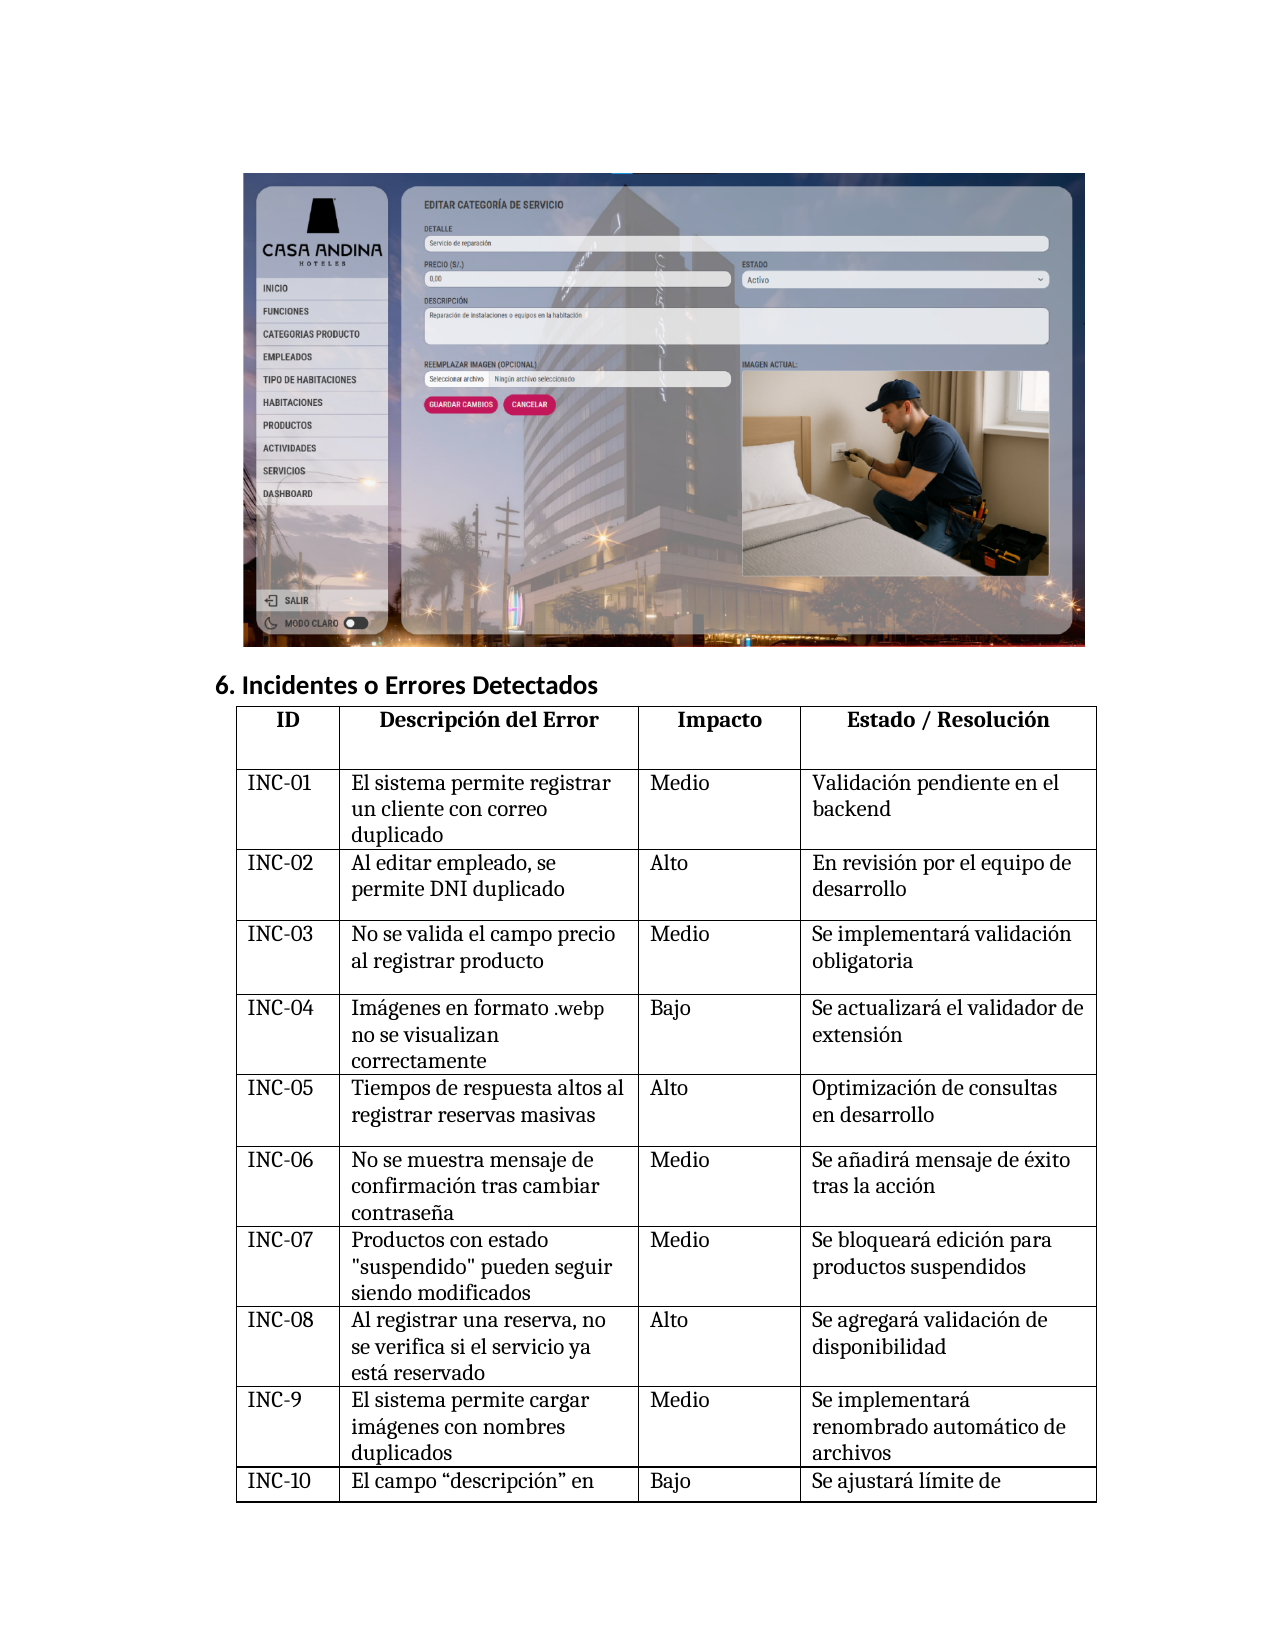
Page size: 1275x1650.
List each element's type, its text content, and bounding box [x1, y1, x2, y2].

table_cell Productos con estado "suspendido" pueden seguir siendo modificados [340, 1227, 638, 1306]
table_cell Alto [639, 1075, 800, 1146]
table_cell Optimización de consultas en desarrollo [801, 1075, 1096, 1146]
table_cell INC-9 [237, 1387, 339, 1466]
table_cell El sistema permite registrar un cliente con correo duplicado [340, 770, 638, 849]
table_header ID [237, 707, 339, 768]
table_cell Se implementará validación obligatoria [801, 921, 1096, 994]
table_cell INC-02 [237, 850, 339, 920]
table_cell No se valida el campo precio al registrar producto [340, 921, 638, 994]
table_cell Se agregará validación de disponibilidad [801, 1307, 1096, 1386]
table_cell INC-04 [237, 995, 339, 1074]
table_cell Medio [639, 1147, 800, 1226]
table_cell Imágenes en formato .webp no se visualizan correctamente [340, 995, 638, 1074]
table_cell Medio [639, 1227, 800, 1306]
table_cell En revisión por el equipo de desarrollo [801, 850, 1096, 920]
picture [243, 173, 1085, 647]
table_cell El sistema permite cargar imágenes con nombres duplicados [340, 1387, 638, 1466]
table_cell Se añadirá mensaje de éxito tras la acción [801, 1147, 1096, 1226]
table_cell INC-08 [237, 1307, 339, 1386]
table_cell Tiempos de respuesta altos al registrar reservas masivas [340, 1075, 638, 1146]
table_header Estado / Resolución [801, 707, 1096, 768]
table_cell Se bloqueará edición para productos suspendidos [801, 1227, 1096, 1306]
table_cell Se actualizará el validador de extensión [801, 995, 1096, 1074]
table_cell INC-07 [237, 1227, 339, 1306]
table_cell Alto [639, 1307, 800, 1386]
table_header Descripción del Error [340, 707, 638, 768]
table_cell Bajo [639, 1468, 800, 1501]
table_cell Al editar empleado, se permite DNI duplicado [340, 850, 638, 920]
table_cell Validación pendiente en el backend [801, 770, 1096, 849]
table_cell Se implementará renombrado automático de archivos [801, 1387, 1096, 1466]
table_cell INC-10 [237, 1468, 339, 1501]
table_cell No se muestra mensaje de confirmación tras cambiar contraseña [340, 1147, 638, 1226]
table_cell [340, 1468, 638, 1501]
table_cell Alto [639, 850, 800, 920]
subtitle Incidentes o Errores Detectados [215, 668, 1098, 701]
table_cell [801, 1468, 1096, 1501]
table_cell INC-01 [237, 770, 339, 849]
table_header Impacto [639, 707, 800, 768]
table_cell Al registrar una reserva, no se verifica si el servicio ya está reservado [340, 1307, 638, 1386]
table_cell INC-03 [237, 921, 339, 994]
table_cell Bajo [639, 995, 800, 1074]
table_cell Medio [639, 921, 800, 994]
table_cell INC-05 [237, 1075, 339, 1146]
table_cell Medio [639, 770, 800, 849]
table_cell INC-06 [237, 1147, 339, 1226]
table_cell Medio [639, 1387, 800, 1466]
